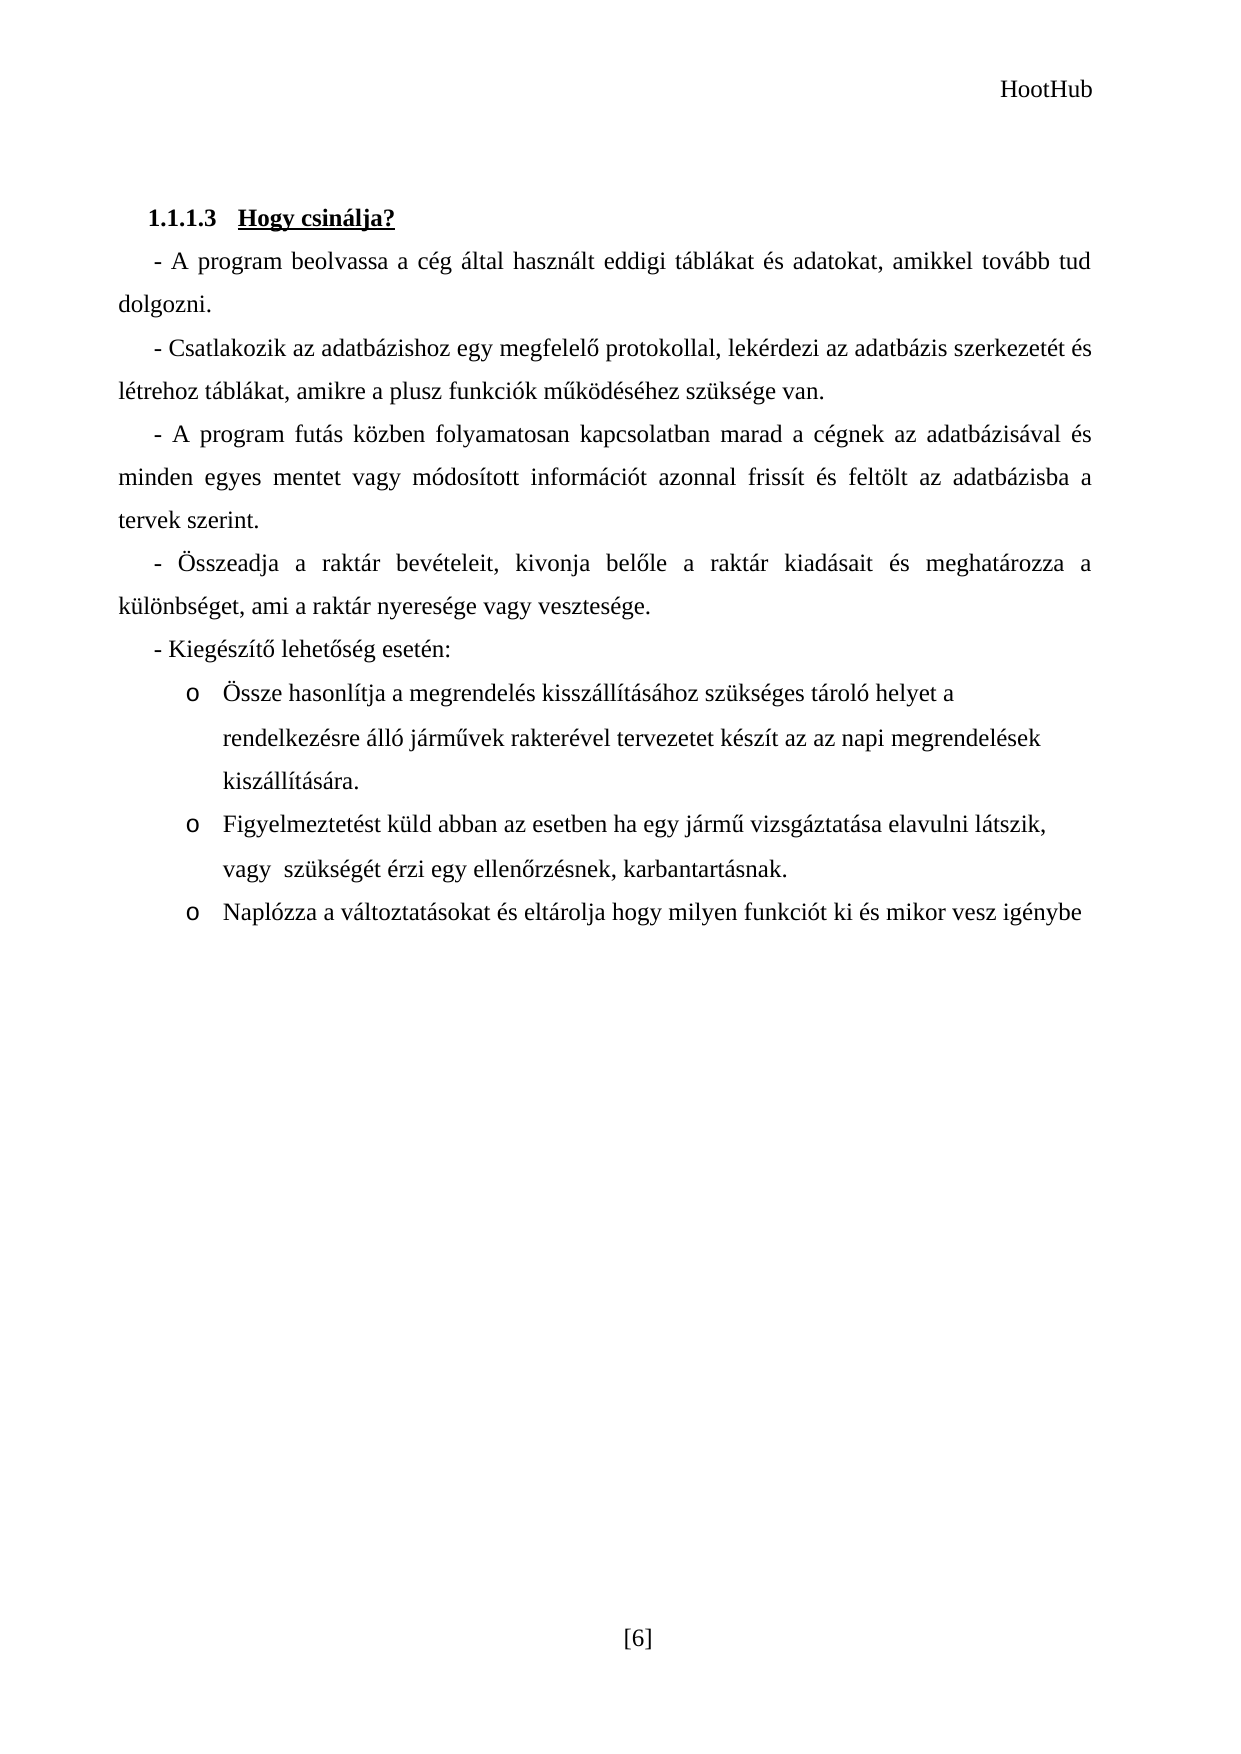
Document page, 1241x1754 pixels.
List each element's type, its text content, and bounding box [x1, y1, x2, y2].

list Naplózza a változtatásokat és eltárolja hogy milyen funkciót ki és mikor vesz igénybe [185, 897, 1093, 928]
list - A program beolvassa a cég által használt eddigi táblákat és adatokat, amikkel tovább tud dolgozni. [118, 246, 1093, 318]
list - Csatlakozik az adatbázishoz egy megfelelő protokollal, lekérdezi az adatbázis szerkezetét és létrehoz táblákat, amikre a plusz funkciók működéséhez szüksége van. [118, 333, 1093, 404]
list - Összeadja a raktár bevételeit, kivonja belőle a raktár kiadásait és meghatározza a különbséget, ami a raktár nyeresége vagy vesztesége. [118, 548, 1093, 620]
list - Kiegészítő lehetőség esetén: [118, 634, 1093, 663]
list - A program futás közben folyamatosan kapcsolatban marad a cégnek az adatbázisával és minden egyes mentet vagy módosított információt azonnal frissít és feltölt az adatbázisba a tervek szerint. [118, 419, 1093, 534]
list Figyelmeztetést küld abban az esetben ha egy jármű vizsgáztatása elavulni látszik, vagy szükségét érzi egy ellenőrzésnek, karbantartásnak. [185, 809, 1093, 883]
subtitle Hogy csinálja? [148, 203, 1093, 232]
list Össze hasonlítja a megrendelés kisszállításához szükséges tároló helyet a rendelkezésre álló járművek rakterével tervezetet készít az az napi megrendelések kiszállítására. [185, 678, 1093, 795]
